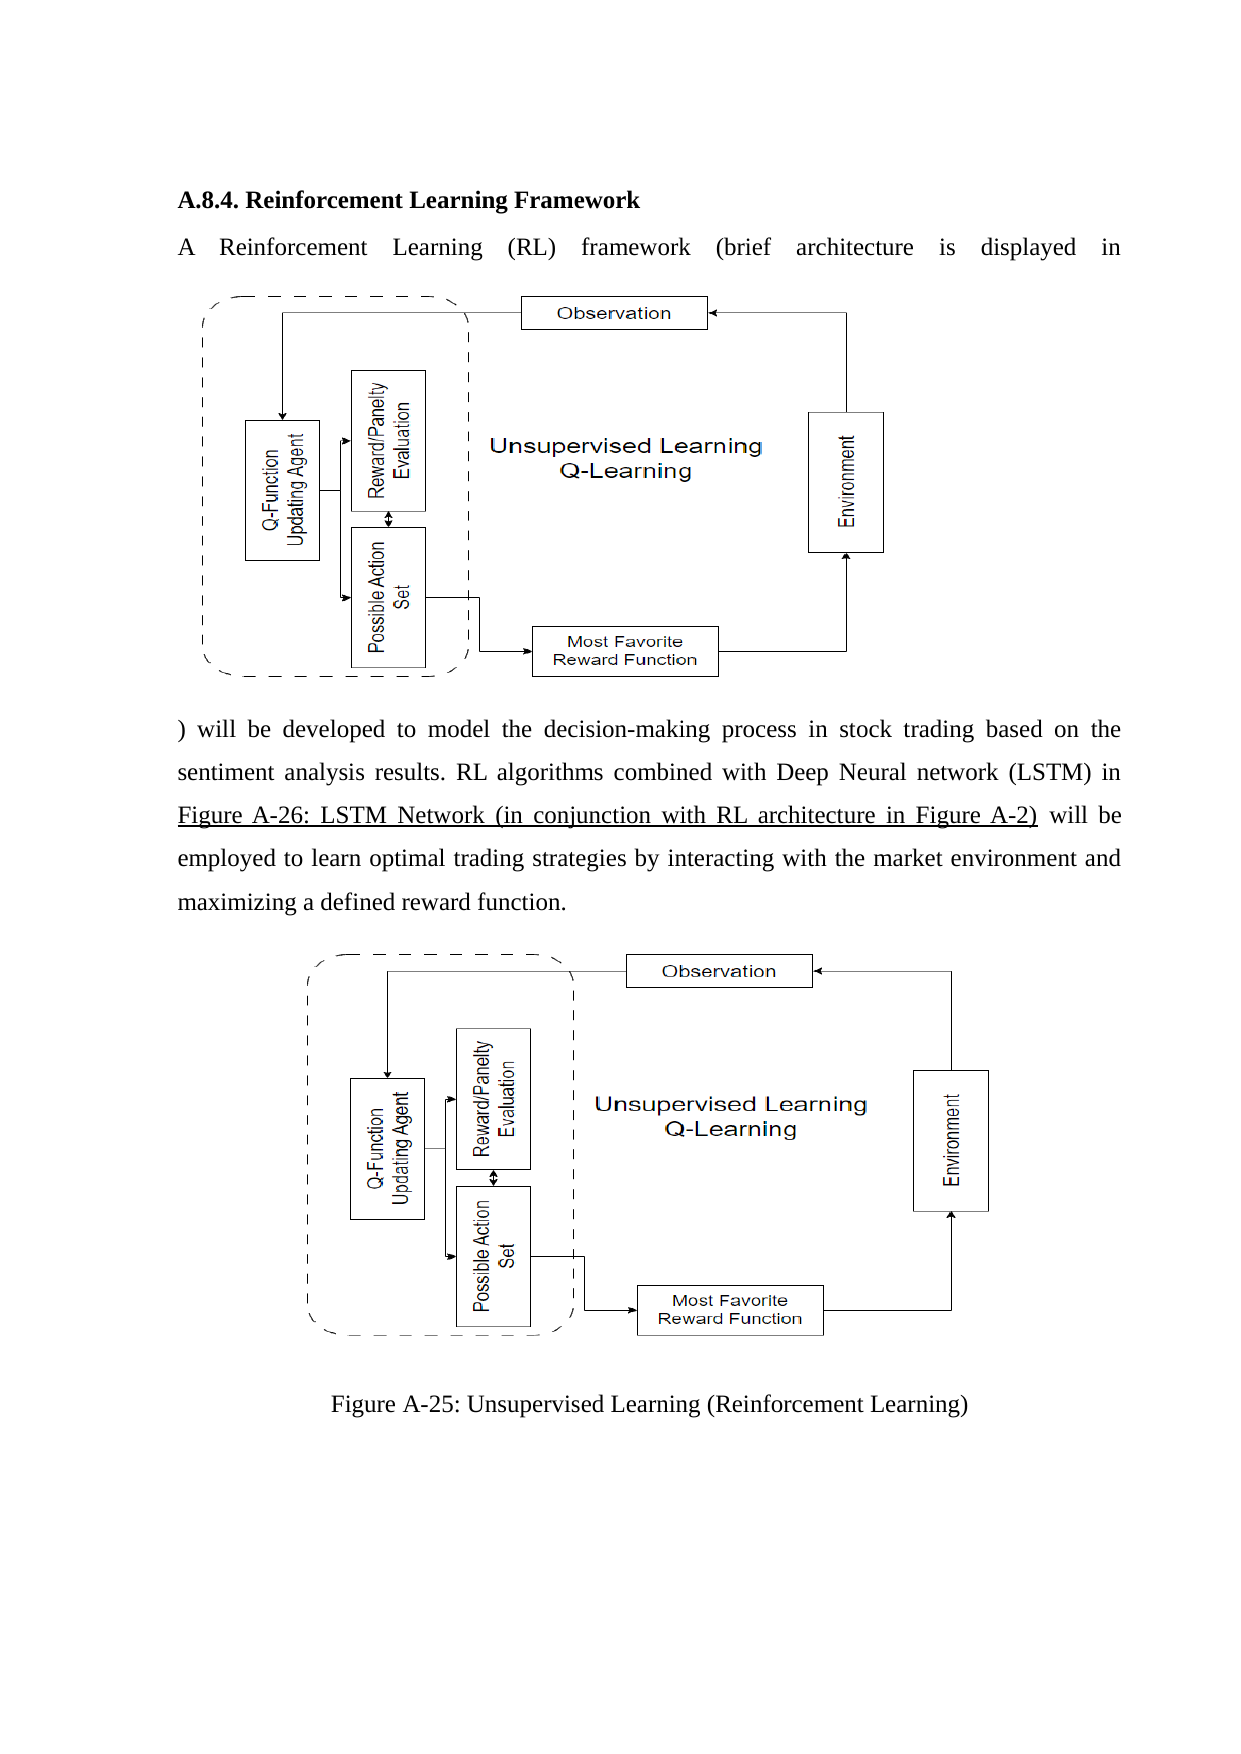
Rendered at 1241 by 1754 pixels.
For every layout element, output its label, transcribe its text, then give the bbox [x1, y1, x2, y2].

picture [282, 933, 1017, 1355]
picture [177, 275, 912, 696]
subtitle Reinforcement Learning Framework [177, 185, 1122, 213]
